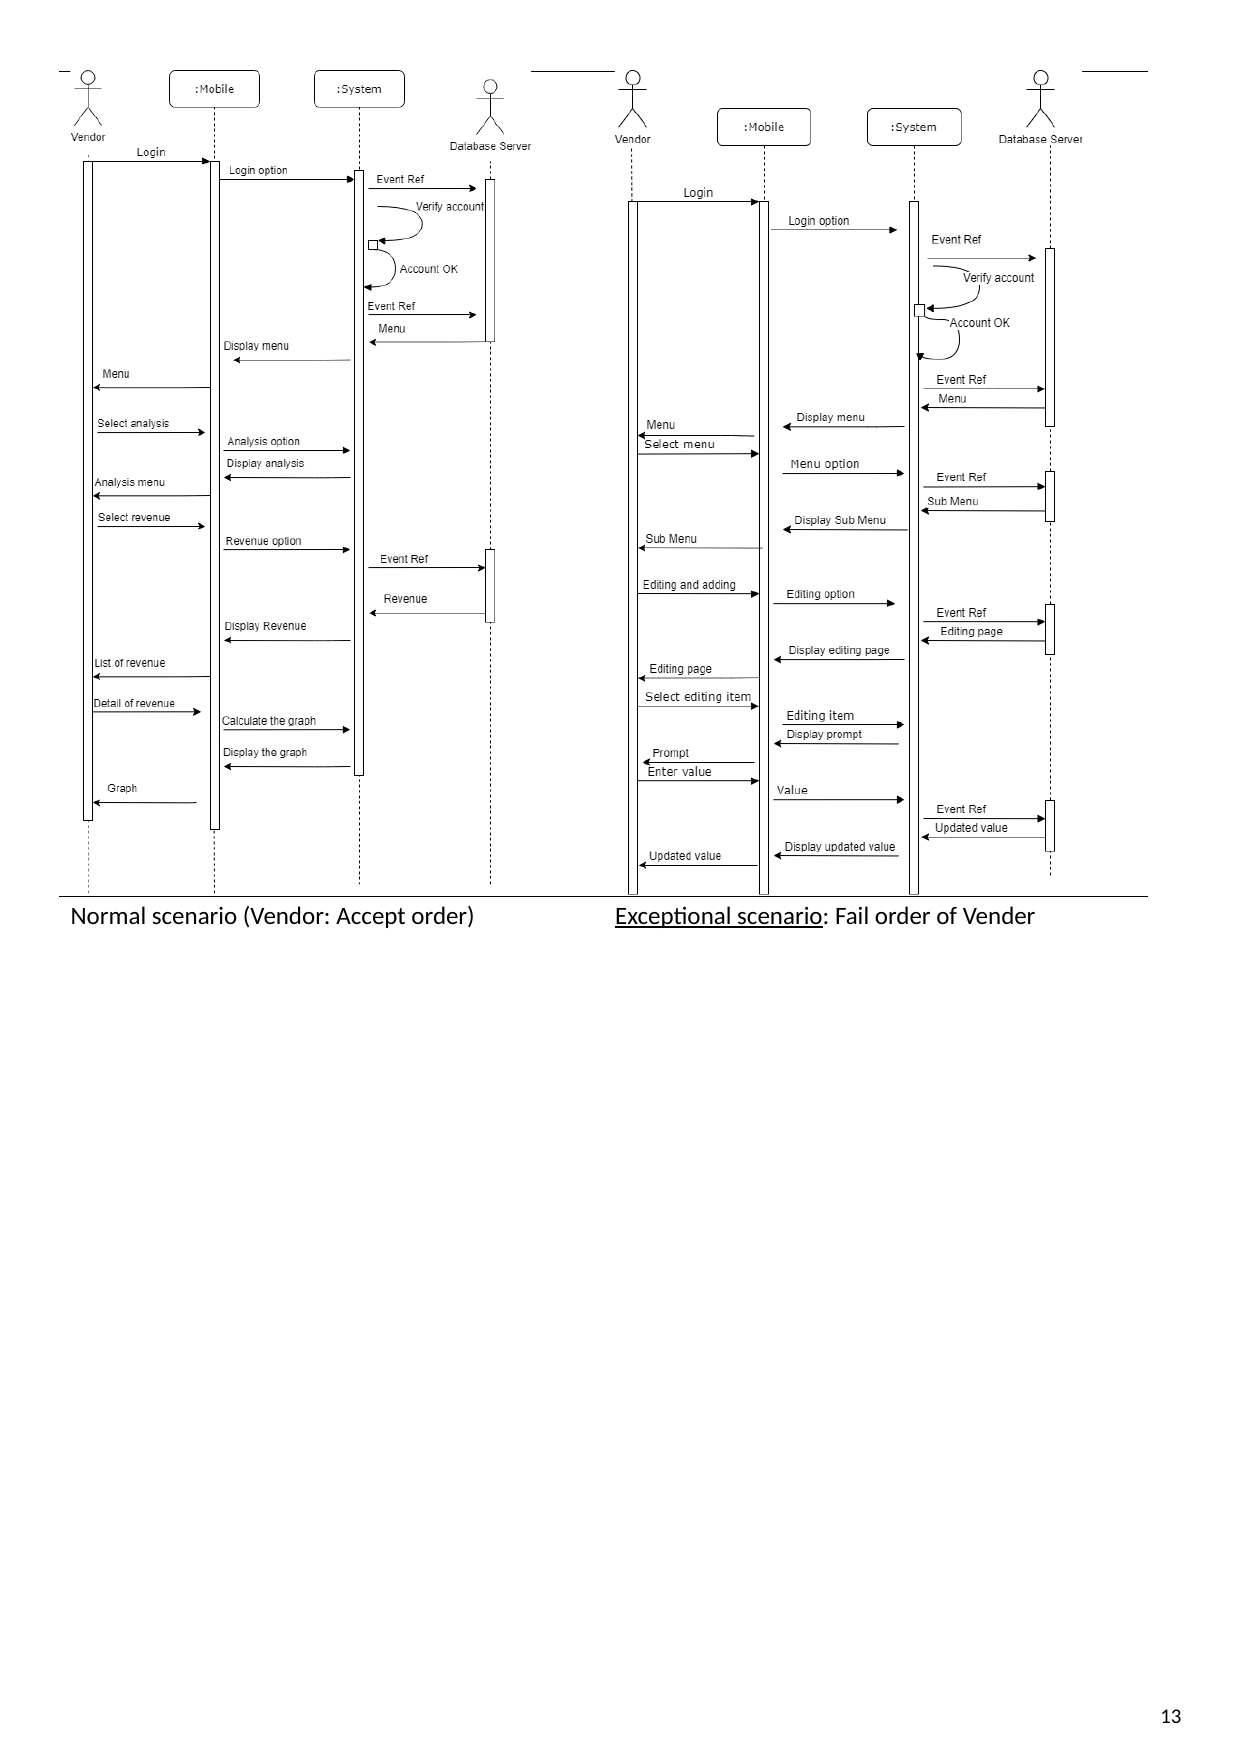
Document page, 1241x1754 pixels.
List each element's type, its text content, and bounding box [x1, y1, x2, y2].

table_cell Exceptional scenario: Fail order of Vender [604, 897, 1148, 934]
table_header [59, 72, 604, 896]
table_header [604, 72, 1148, 896]
picture [614, 70, 1083, 895]
table_cell Normal scenario (Vendor: Accept order) Normal scenario (Vendor: Cancel order) [59, 897, 604, 934]
picture [70, 70, 532, 894]
